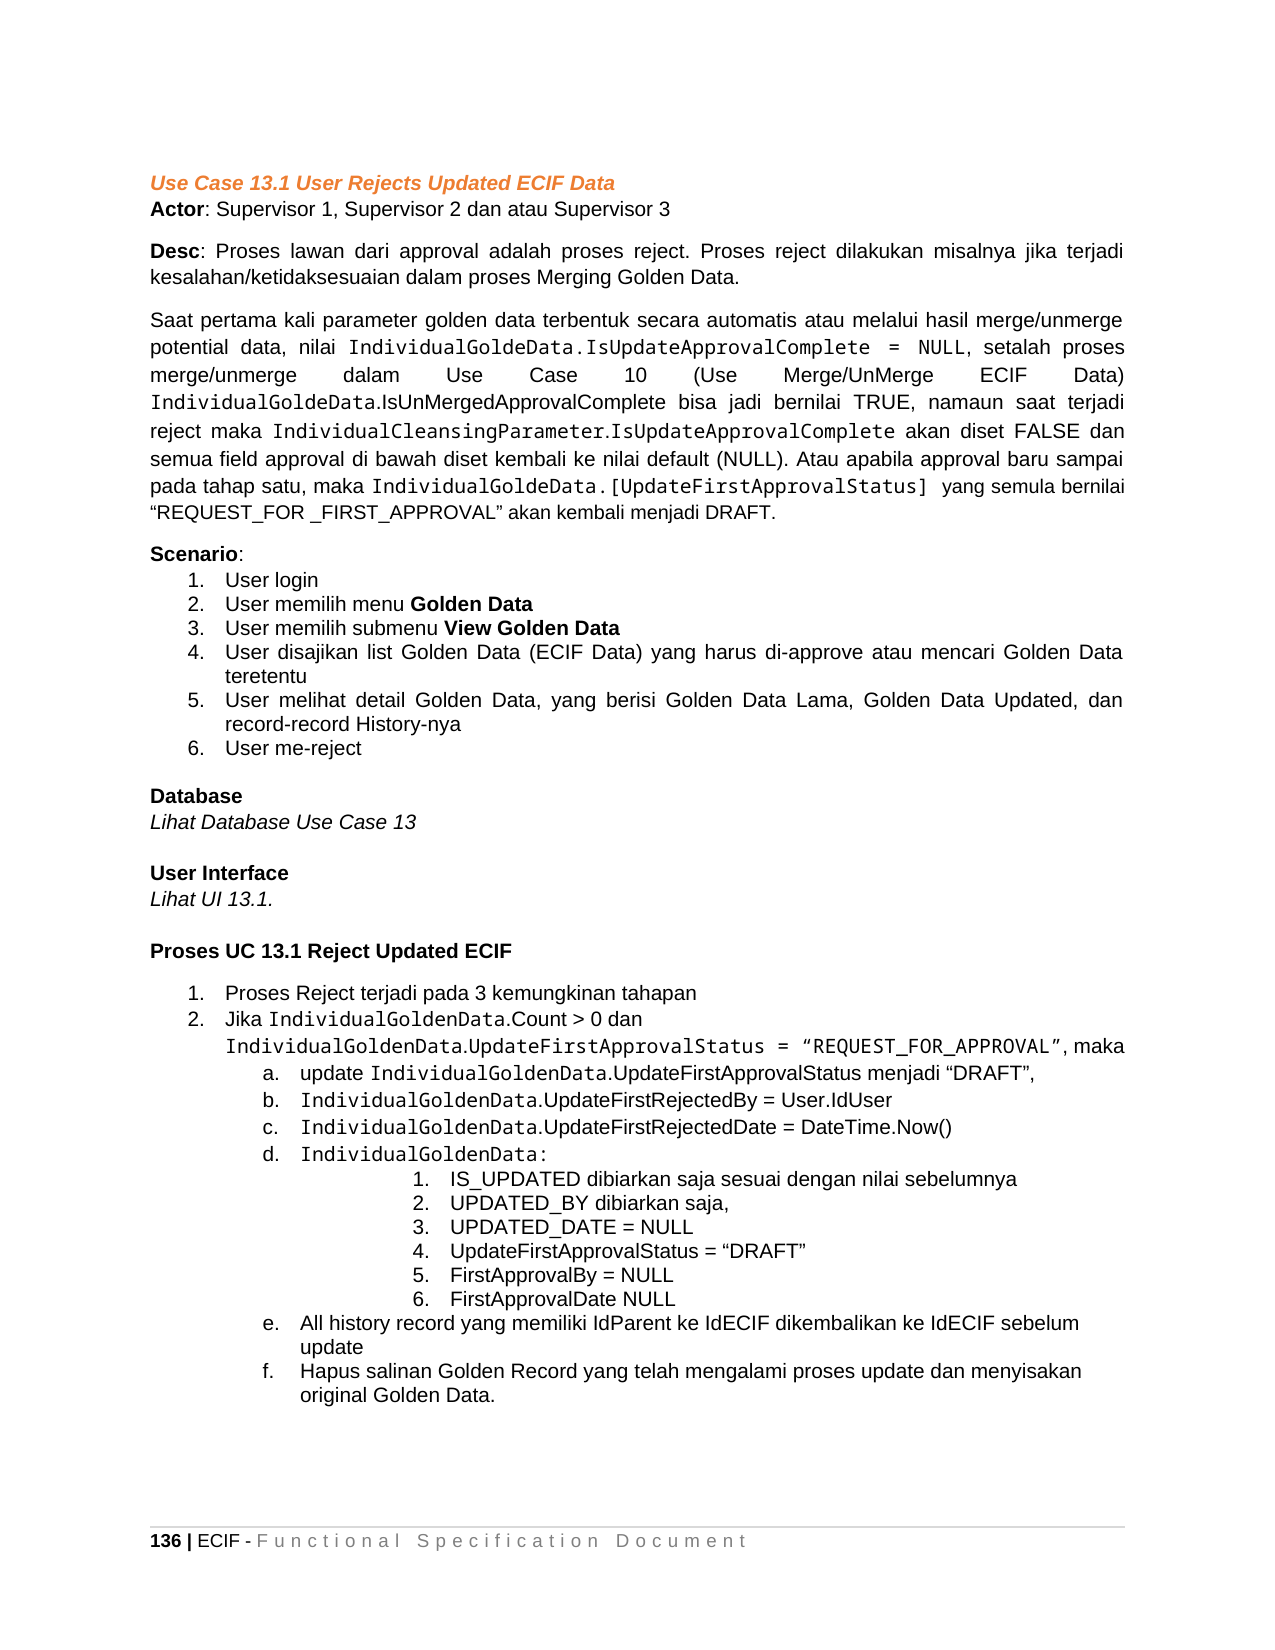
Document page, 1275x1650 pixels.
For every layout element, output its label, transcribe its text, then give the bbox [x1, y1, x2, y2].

list IndividualGoldenData.UpdateFirstRejectedDate = DateTime.Now() [262, 1113, 1125, 1140]
list UpdateFirstApprovalStatus = “DRAFT” [412, 1239, 1125, 1263]
subtitle Use Case 13.1 User Rejects Updated ECIF Data [150, 171, 1125, 195]
text Saat pertama kali parameter golden data terbentuk secara automatis atau melalui hasil merge/unmerge potential data, nilai IndividualGoldeData.IsUpdateApprovalComplete = NULL, setalah proses merge/unmerge dalam Use Case 10 (Use Merge/UnMerge ECIF Data) IndividualGoldeData.IsUnMergedApprovalComplete bisa jadi bernilai TRUE, namaun saat terjadi reject maka IndividualCleansingParameter.IsUpdateApprovalComplete akan diset FALSE dan semua field approval di bawah diset kembali ke nilai default (NULL). Atau apabila approval baru sampai pada tahap satu, maka IndividualGoldeData.[UpdateFirstApprovalStatus] yang semula bernilai “REQUEST_FOR _FIRST_APPROVAL” akan kembali menjadi DRAFT. [150, 307, 1125, 524]
list update IndividualGoldenData.UpdateFirstApprovalStatus menjadi “DRAFT”, [262, 1059, 1125, 1086]
list All history record yang memiliki IdParent ke IdECIF dikembalikan ke IdECIF sebelum update [262, 1311, 1125, 1359]
text Lihat UI 13.1. [150, 887, 1125, 911]
text Proses UC 13.1 Reject Updated ECIF [150, 913, 1125, 963]
text Lihat Database Use Case 13 [150, 809, 1125, 833]
list UPDATED_DATE = NULL [412, 1215, 1125, 1239]
list User melihat detail Golden Data, yang berisi Golden Data Lama, Golden Data Updated, dan record-record History-nya [187, 688, 1125, 736]
list Proses Reject terjadi pada 3 kemungkinan tahapan [187, 981, 1125, 1005]
list User login [187, 568, 1125, 592]
list User memilih submenu View Golden Data [187, 616, 1125, 640]
list IS_UPDATED dibiarkan saja sesuai dengan nilai sebelumnya [412, 1167, 1125, 1191]
list User memilih menu Golden Data [187, 592, 1125, 616]
list Hapus salinan Golden Record yang telah mengalami proses update dan menyisakan original Golden Data. [262, 1359, 1125, 1407]
text Actor: Supervisor 1, Supervisor 2 dan atau Supervisor 3 [150, 197, 1125, 221]
list IndividualGoldenData: [262, 1140, 1125, 1167]
text Database [150, 784, 1125, 808]
text Scenario: [150, 542, 1125, 566]
list User me-reject [187, 736, 1125, 760]
list FirstApprovalBy = NULL [412, 1263, 1125, 1287]
text Desc: Proses lawan dari approval adalah proses reject. Proses reject dilakukan misalnya jika terjadi kesalahan/ketidaksesuaian dalam proses Merging Golden Data. [150, 239, 1125, 289]
list IndividualGoldenData.UpdateFirstRejectedBy = User.IdUser [262, 1086, 1125, 1113]
list User disajikan list Golden Data (ECIF Data) yang harus di-approve atau mencari Golden Data teretentu [187, 640, 1125, 688]
list Jika IndividualGoldenData.Count > 0 dan IndividualGoldenData.UpdateFirstApprovalStatus = “REQUEST_FOR_APPROVAL”, maka [187, 1005, 1125, 1059]
list UPDATED_BY dibiarkan saja, [412, 1191, 1125, 1215]
list FirstApprovalDate NULL [412, 1287, 1125, 1311]
text User Interface [150, 835, 1125, 885]
